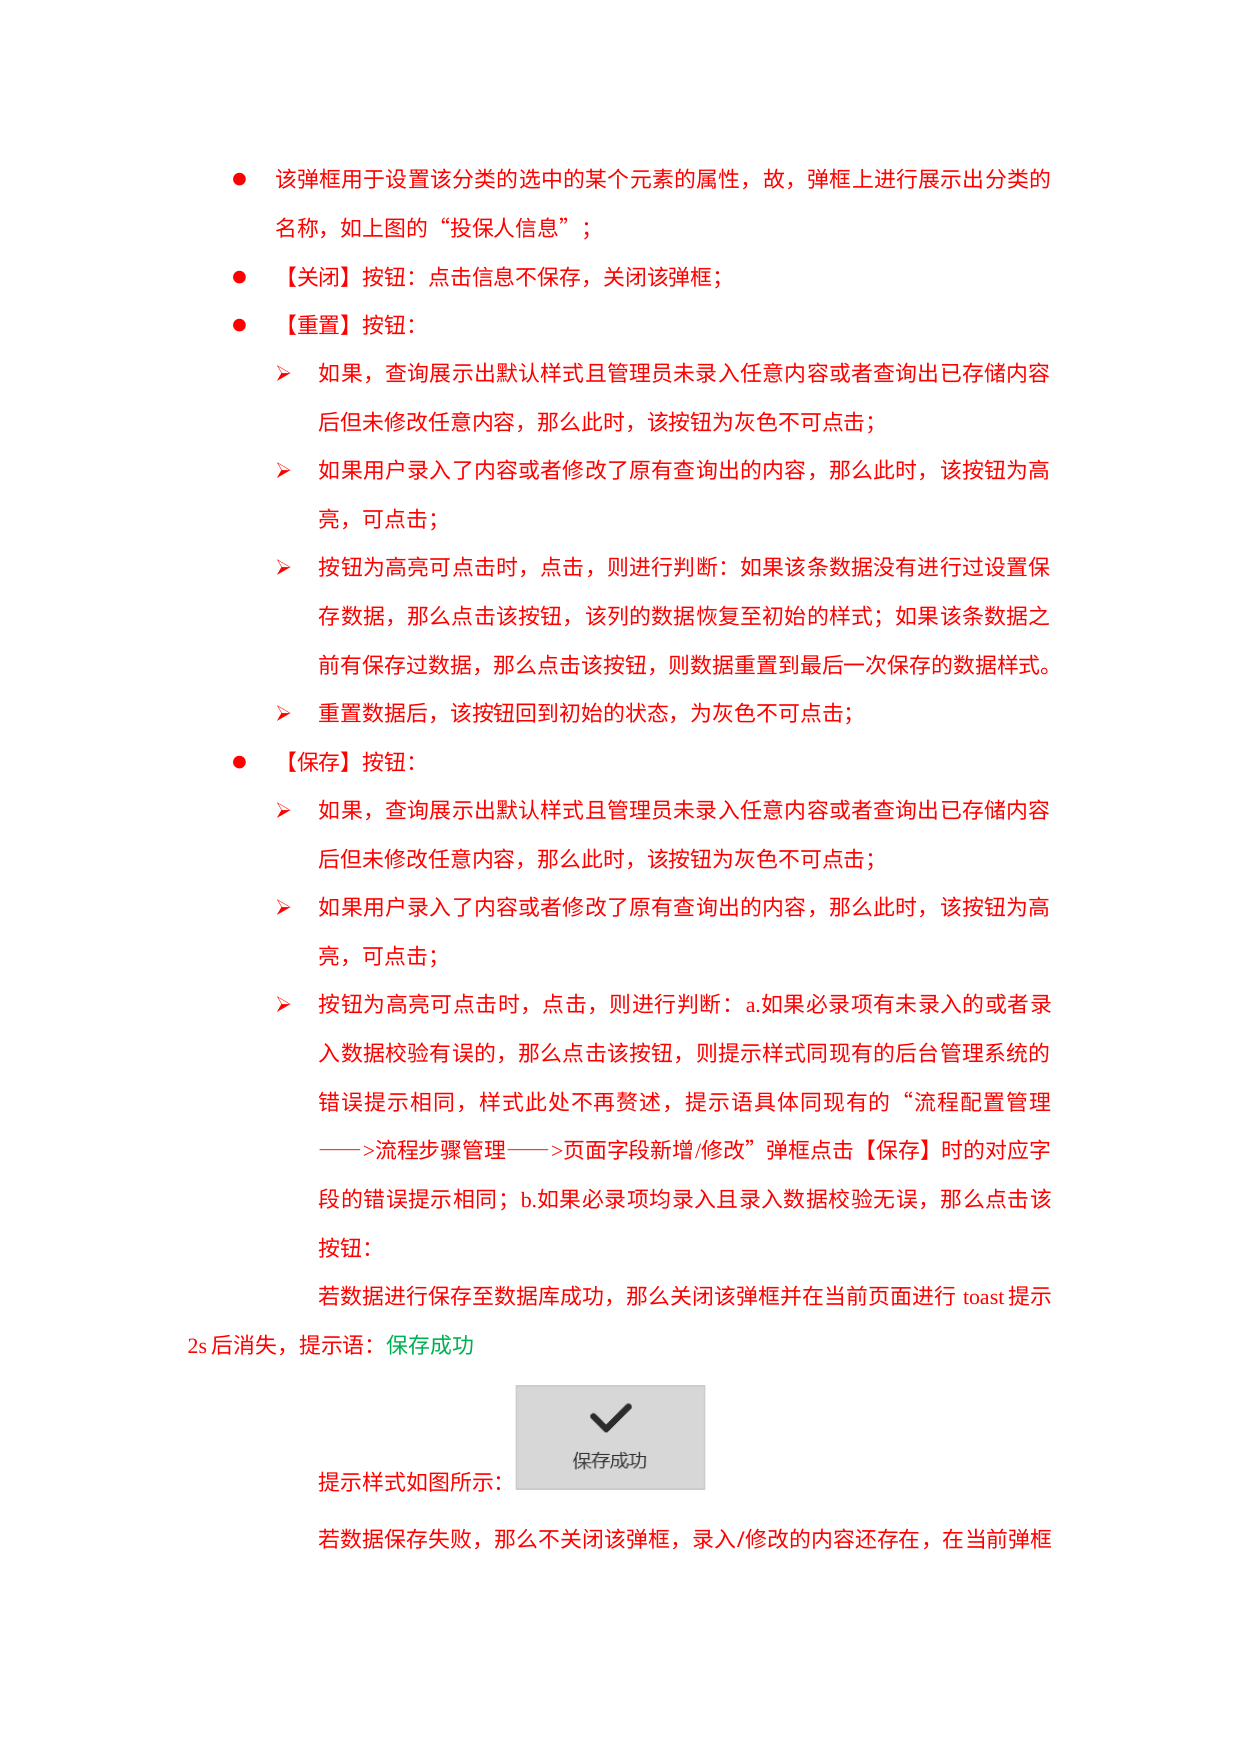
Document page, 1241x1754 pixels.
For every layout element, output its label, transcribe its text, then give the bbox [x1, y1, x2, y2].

list 【重置】按钮： [231, 307, 1053, 340]
picture [515, 1385, 706, 1490]
list 如果用户录入了内容或者修改了原有查询出的内容，那么此时，该按钮为高亮，可点击； [275, 889, 1053, 971]
list 按钮为高亮可点击时，点击，则进行判断：a.如果必录项有未录入的或者录入数据校验有误的，那么点击该按钮，则提示样式同现有的后台管理系统的错误提示相同，样式此处不再赘述，提示语具体同现有的“流程配置管理——>流程步骤管理——>页面字段新增/修改”弹框点击【保存】时的对应字段的错误提示相同；b.如果必录项均录入且录入数据校验无误，那么点击该按钮： [275, 987, 1053, 1263]
list 如果，查询展示出默认样式且管理员未录入任意内容或者查询出已存储内容后但未修改任意内容，那么此时，该按钮为灰色不可点击； [275, 356, 1053, 437]
list 【保存】按钮： [231, 744, 1053, 777]
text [187, 1522, 1053, 1554]
list 【关闭】按钮：点击信息不保存，关闭该弹框； [231, 259, 1053, 292]
list 重置数据后，该按钮回到初始的状态，为灰色不可点击； [275, 696, 1053, 728]
list 如果用户录入了内容或者修改了原有查询出的内容，那么此时，该按钮为高亮，可点击； [275, 453, 1053, 534]
list 该弹框用于设置该分类的选中的某个元素的属性，故，弹框上进行展示出分类的名称，如上图的“投保人信息”； [231, 162, 1053, 243]
list 按钮为高亮可点击时，点击，则进行判断：如果该条数据没有进行过设置保存数据，那么点击该按钮，该列的数据恢复至初始的样式；如果该条数据之前有保存过数据，那么点击该按钮，则数据重置到最后一次保存的数据样式。 [275, 550, 1053, 680]
text 若数据进行保存至数据库成功，那么关闭该弹框并在当前页面进行toast提示2s后消失，提示语：保存成功 [187, 1279, 1053, 1360]
list 如果，查询展示出默认样式且管理员未录入任意内容或者查询出已存储内容后但未修改任意内容，那么此时，该按钮为灰色不可点击； [275, 792, 1053, 874]
text 提示样式如图所示： [231, 1376, 1053, 1506]
